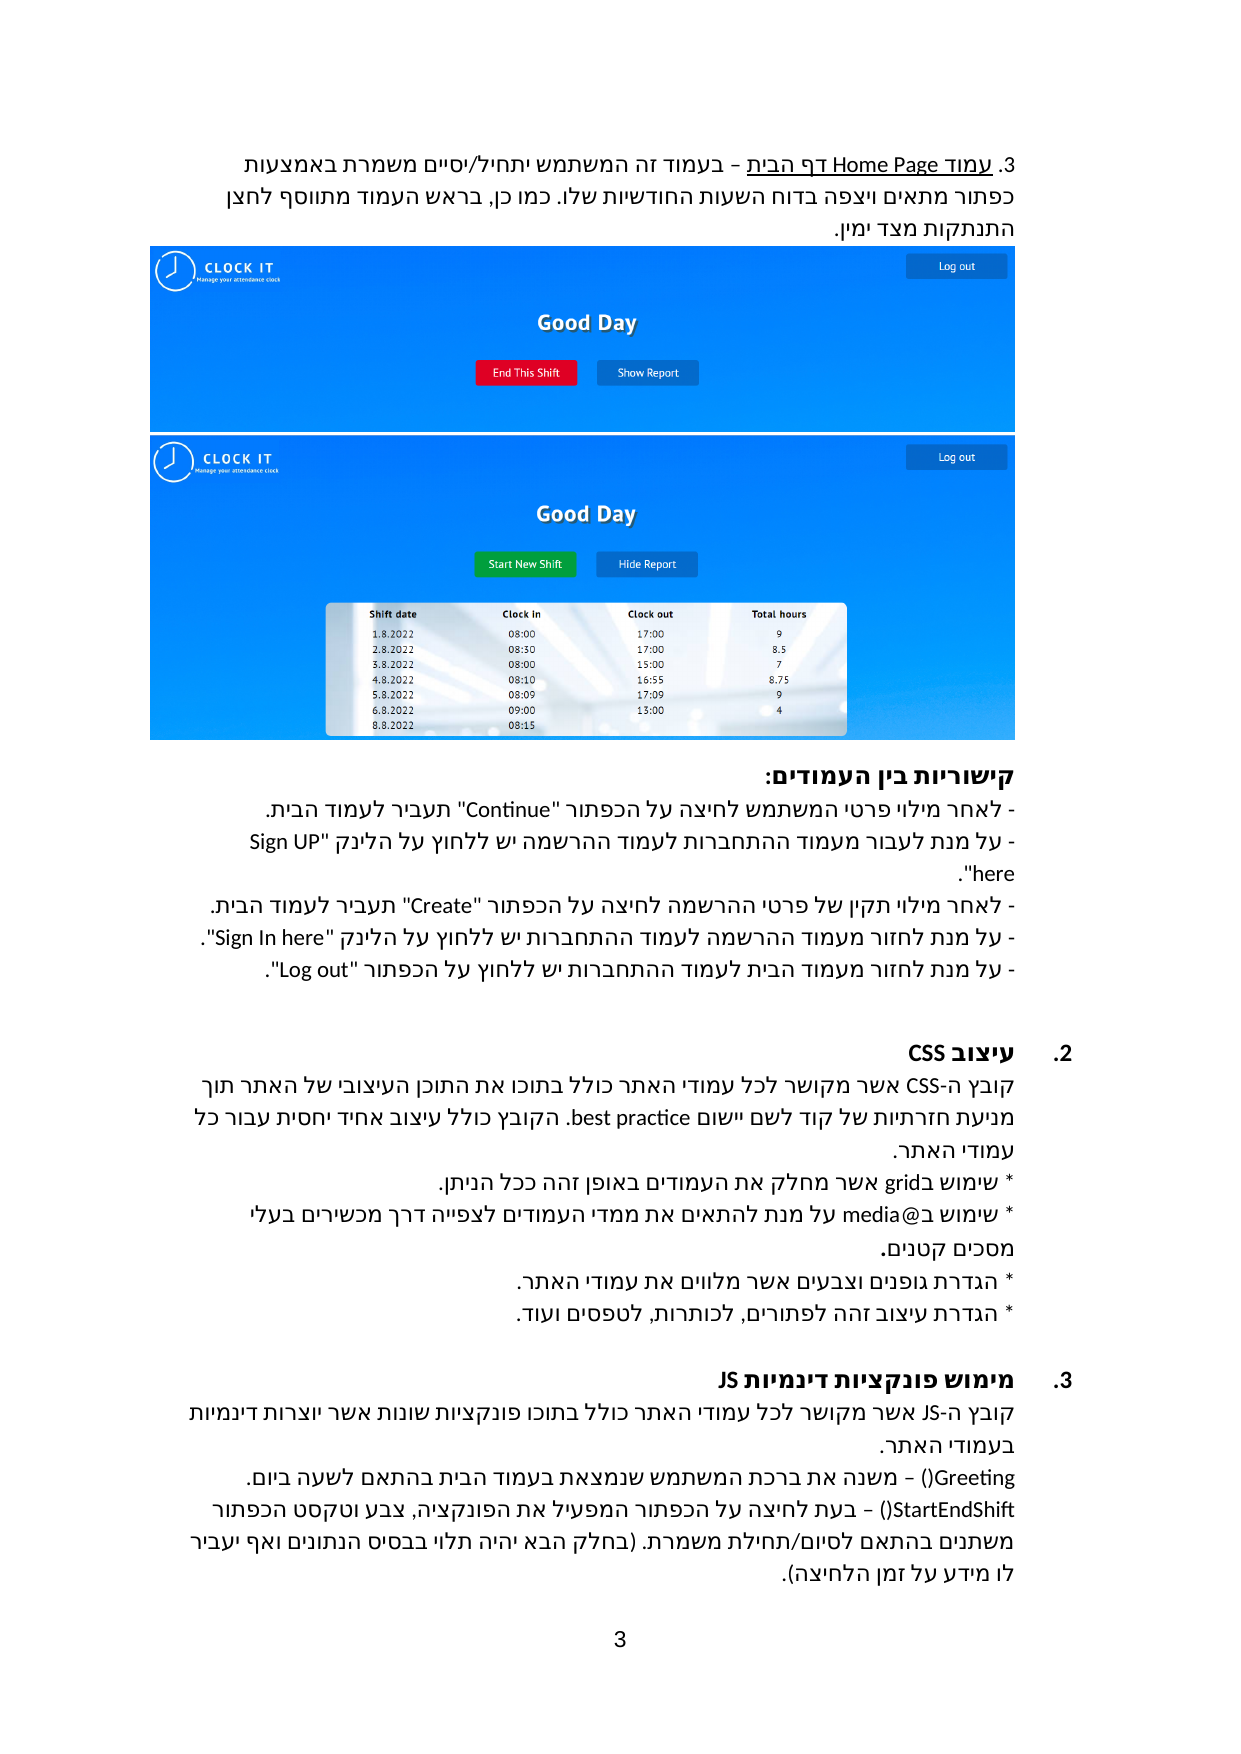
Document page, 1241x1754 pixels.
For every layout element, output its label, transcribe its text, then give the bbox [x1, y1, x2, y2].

picture [150, 435, 1015, 740]
list 3. עמוד Home Page דף הבית – בעמוד זה המשתמש יתחיל/יסיים משמרת באמצעות כפתור מתאים ויצפה בדוח השעות החודשיות שלו. כמו כן, בראש העמוד מתווסף לחצן התנתקות מצד ימין. [187, 150, 1015, 246]
picture [150, 246, 1015, 432]
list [187, 1364, 1053, 1587]
text קישוריות בין העמודים: - לאחר מילוי פרטי המשתמש לחיצה על הכפתור "Continue" תעביר לעמוד הבית. - על מנת לעבור מעמוד ההתחברות לעמוד ההרשמה יש ללחוץ על הלינק "Sign UP here". - לאחר מילוי תקין של פרטי ההרשמה לחיצה על הכפתור "Create" תעביר לעמוד הבית. - על מנת לחזור מעמוד ההרשמה לעמוד ההתחברות יש ללחוץ על הלינק "Sign In here". - על מנת לחזור מעמוד הבית לעמוד ההתחברות יש ללחוץ על הכפתור "Log out". [187, 760, 1015, 984]
list עיצוב CSS קובץ ה-CSS אשר מקושר לכל עמודי האתר כולל בתוכו את התוכן העיצובי של האתר תוך מניעת חזרתיות של קוד לשם יישום best practice. הקובץ כולל עיצוב אחיד יחסית עבור כל עמודי האתר. * שימוש בgrid אשר מחלק את העמודים באופן זהה ככל הניתן. * שימוש ב@media על מנת להתאים את ממדי העמודים לצפייה דרך מכשירים בעלי מסכים קטנים. * הגדרת גופנים וצבעים אשר מלווים את עמודי האתר. * הגדרת עיצוב זהה לפתורים, לכותרות, לטפסים ועוד. [187, 1037, 1053, 1327]
